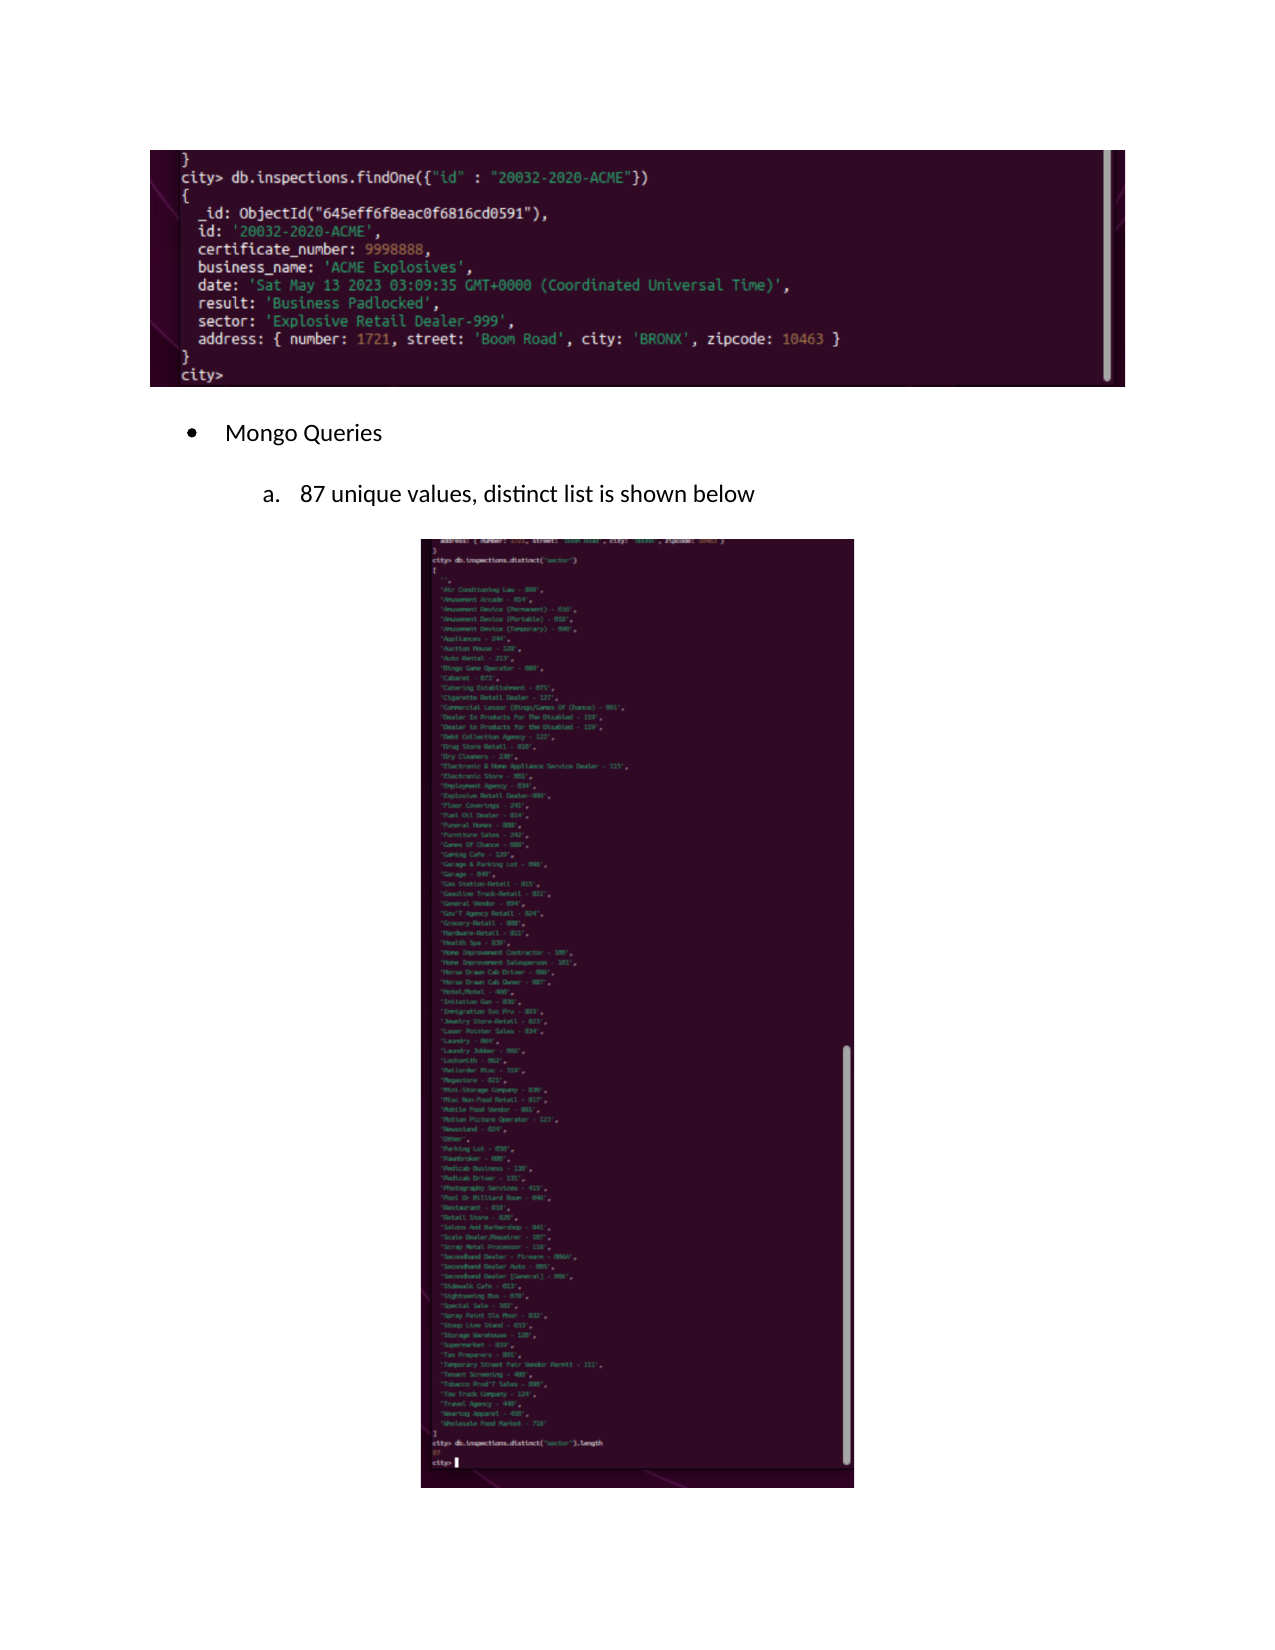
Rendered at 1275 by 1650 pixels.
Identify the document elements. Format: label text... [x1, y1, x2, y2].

list Mongo Queries [187, 417, 1125, 448]
picture [420, 539, 855, 1488]
list 87 unique values, distinct list is shown below [262, 478, 1125, 509]
picture [150, 150, 1125, 387]
